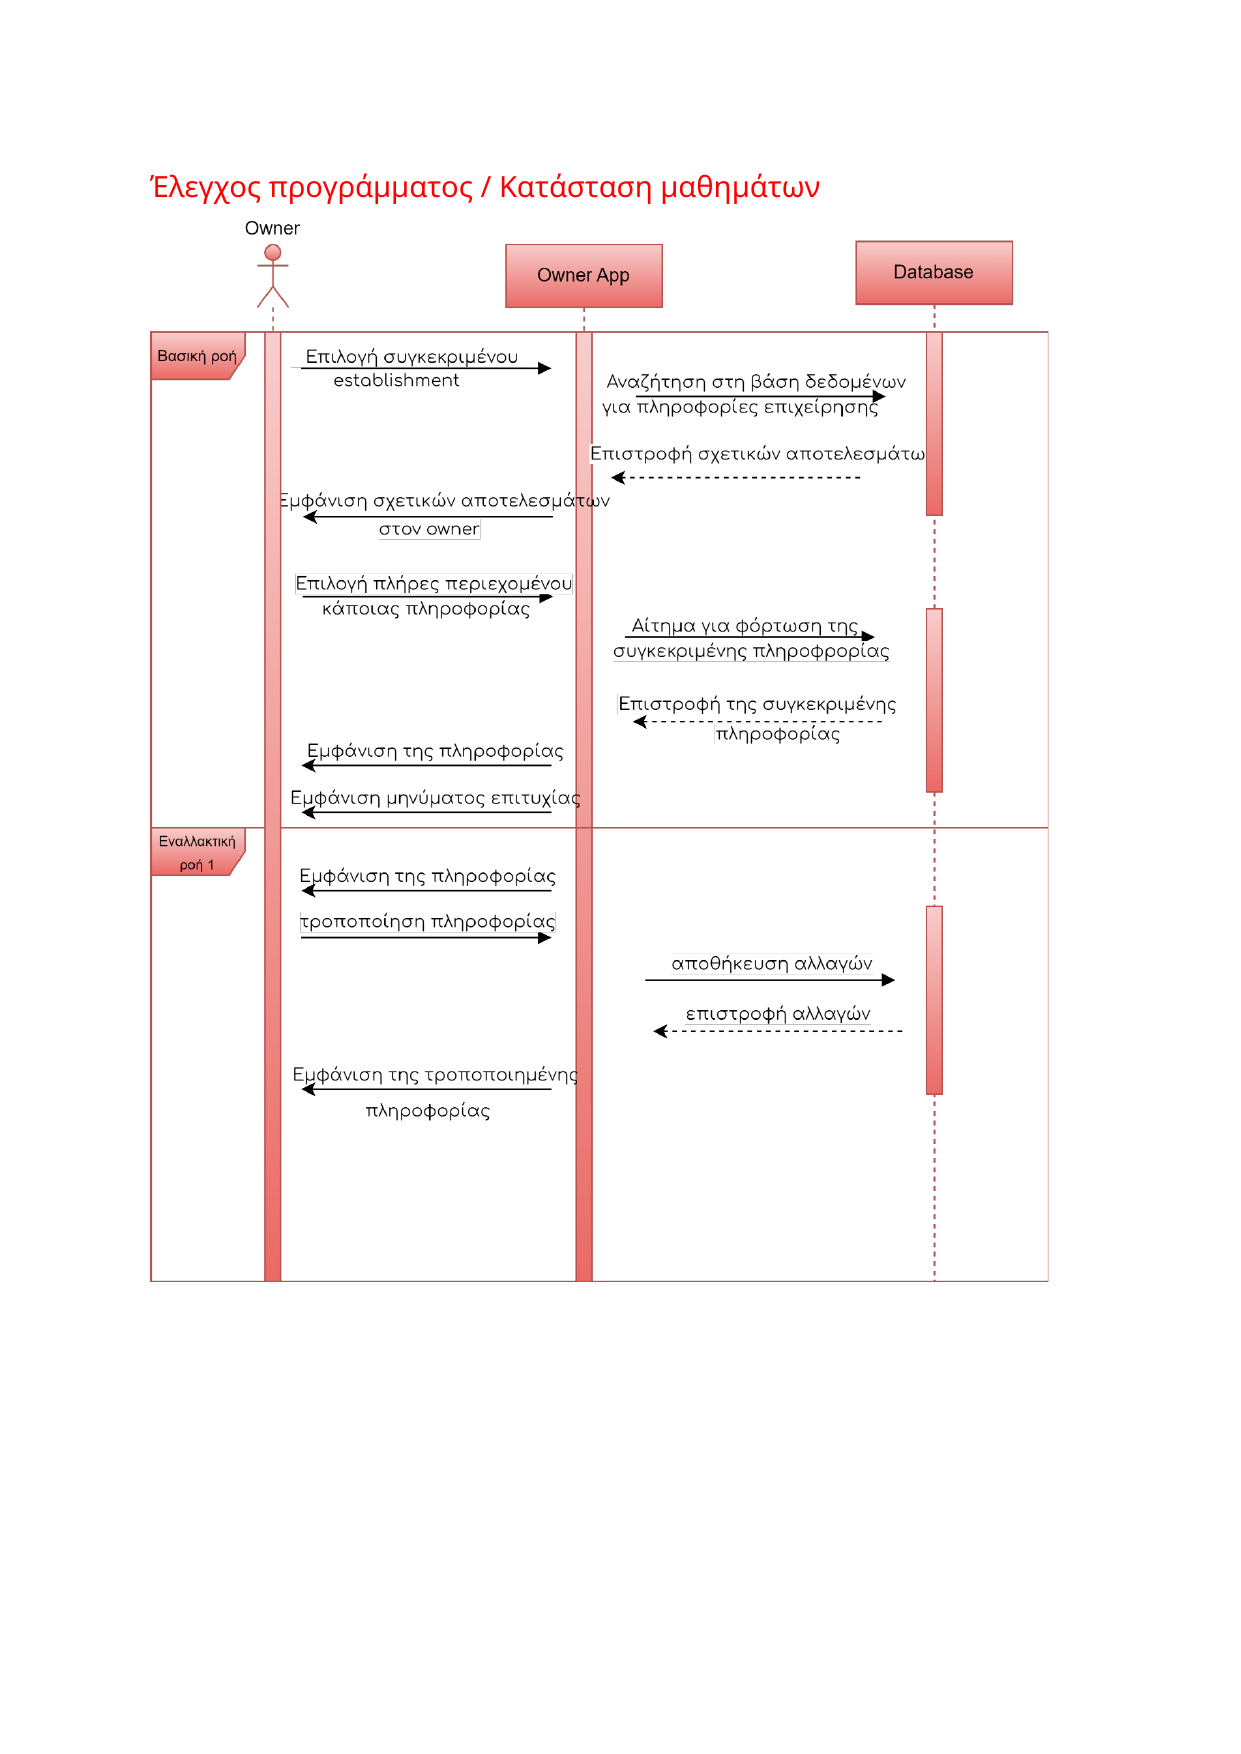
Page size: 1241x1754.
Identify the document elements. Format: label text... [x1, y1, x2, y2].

text Έλεγχος προγράμματος / Κατάσταση μαθημάτων [150, 167, 1090, 206]
picture [150, 217, 1049, 1282]
